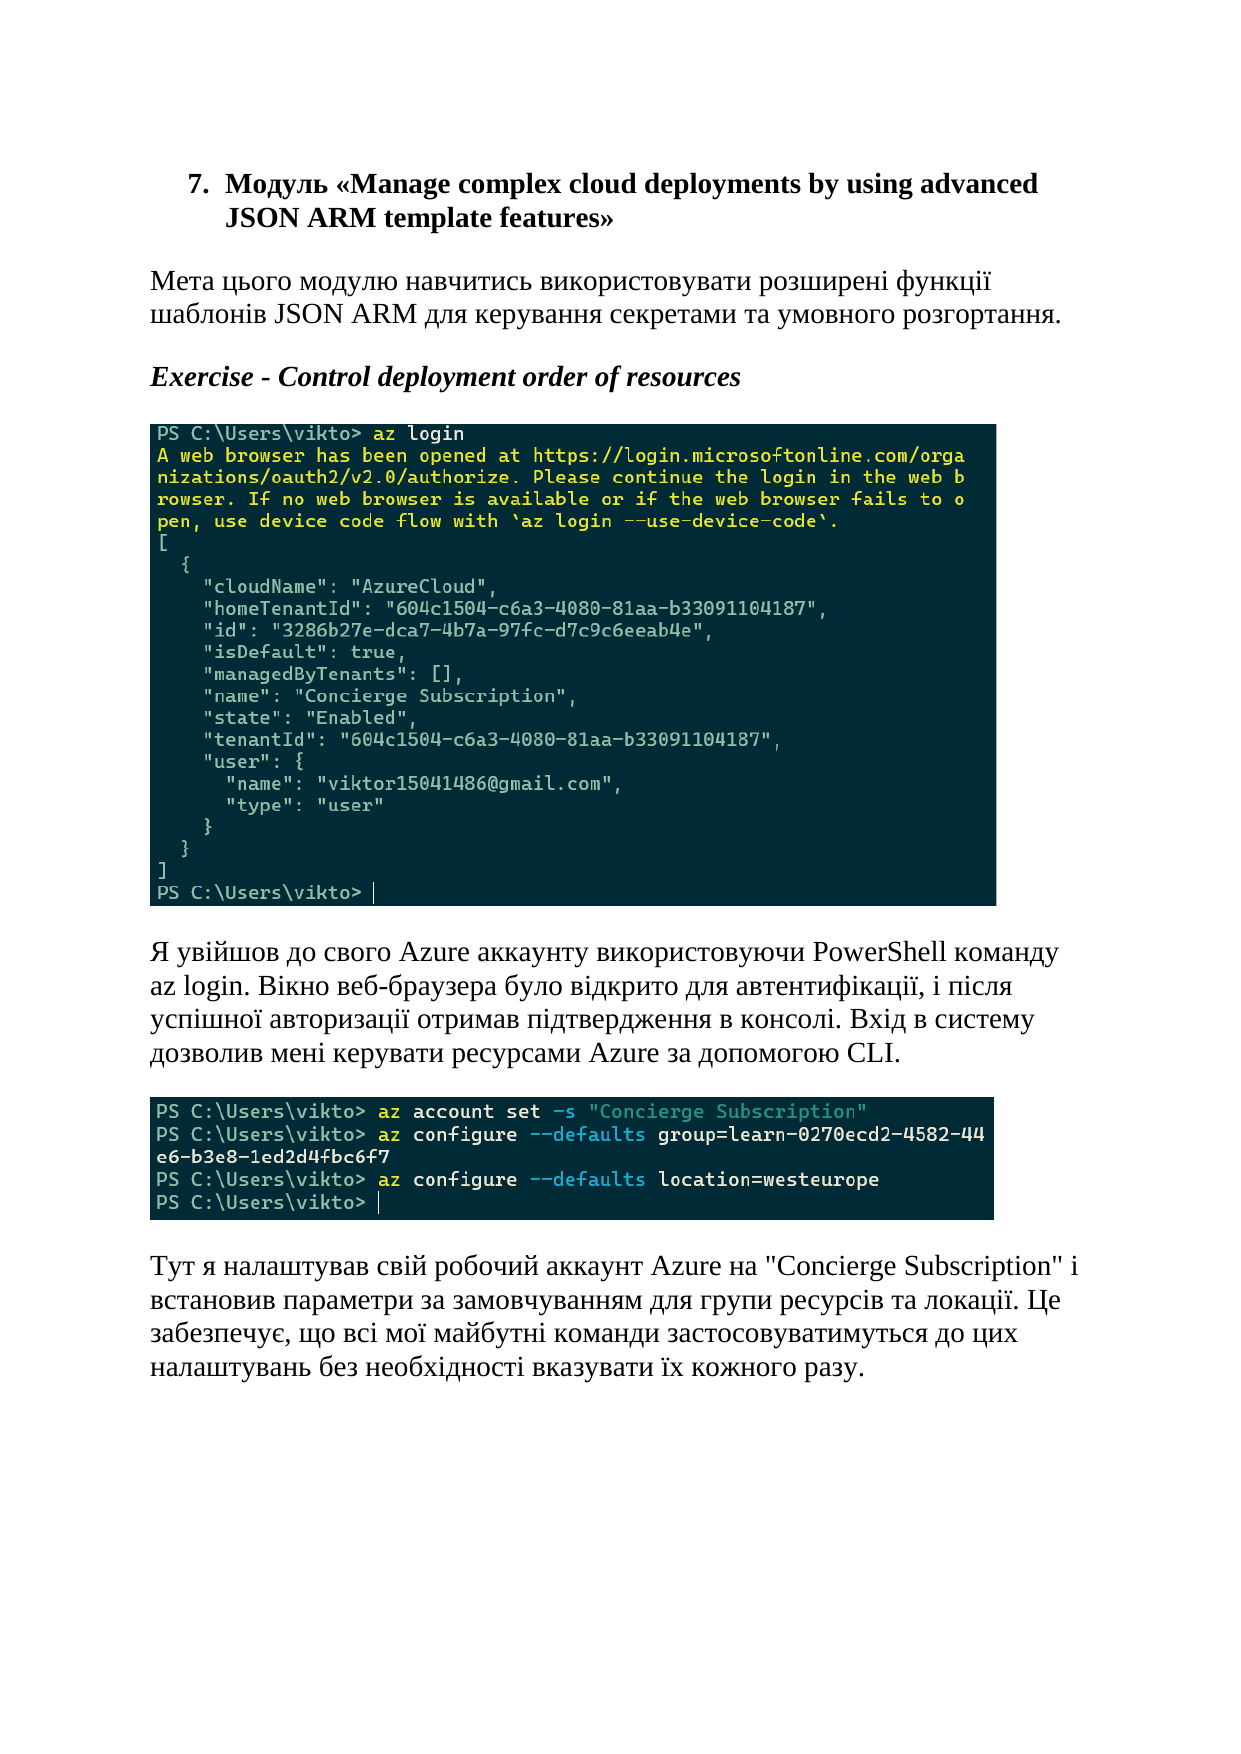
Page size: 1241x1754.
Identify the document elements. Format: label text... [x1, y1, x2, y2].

subtitle Exercise - Control deployment order of resources [150, 359, 1090, 393]
text Я увійшов до свого Azure аккаунту використовуючи PowerShell команду az login. Вікно веб-браузера було відкрито для автентифікації, і після успішної авторизації отримав підтвердження в консолі. Вхід в систему дозволив мені керувати ресурсами Azure за допомогою CLI. [150, 934, 1090, 1068]
picture [695, 733, 699, 745]
picture [740, 602, 744, 614]
picture [729, 602, 733, 614]
picture [581, 733, 585, 745]
subtitle Модуль «Manage complex cloud deployments by using advanced JSON ARM template features» [187, 167, 1090, 234]
text Тут я налаштував свій робочий аккаунт Azure на "Concierge Subscription" і встановив параметри за замовчуванням для групи ресурсів та локації. Це забезпечує, що всі мої майбутні команди застосовуватимуться до цих налаштувань без необхідності вказувати їх кожного разу. [150, 1248, 1090, 1382]
picture [264, 453, 269, 461]
picture [717, 498, 724, 504]
picture [399, 777, 403, 789]
picture [399, 733, 403, 745]
picture [493, 778, 497, 788]
text Мета цього модулю навчитись використовувати розширені функції шаблонів JSON ARM для керування секретами та умовного розгортання. [150, 263, 1090, 330]
picture [421, 779, 428, 787]
picture [569, 604, 576, 612]
picture [421, 735, 428, 743]
picture [768, 1177, 773, 1185]
picture [729, 733, 733, 745]
picture [660, 735, 667, 743]
